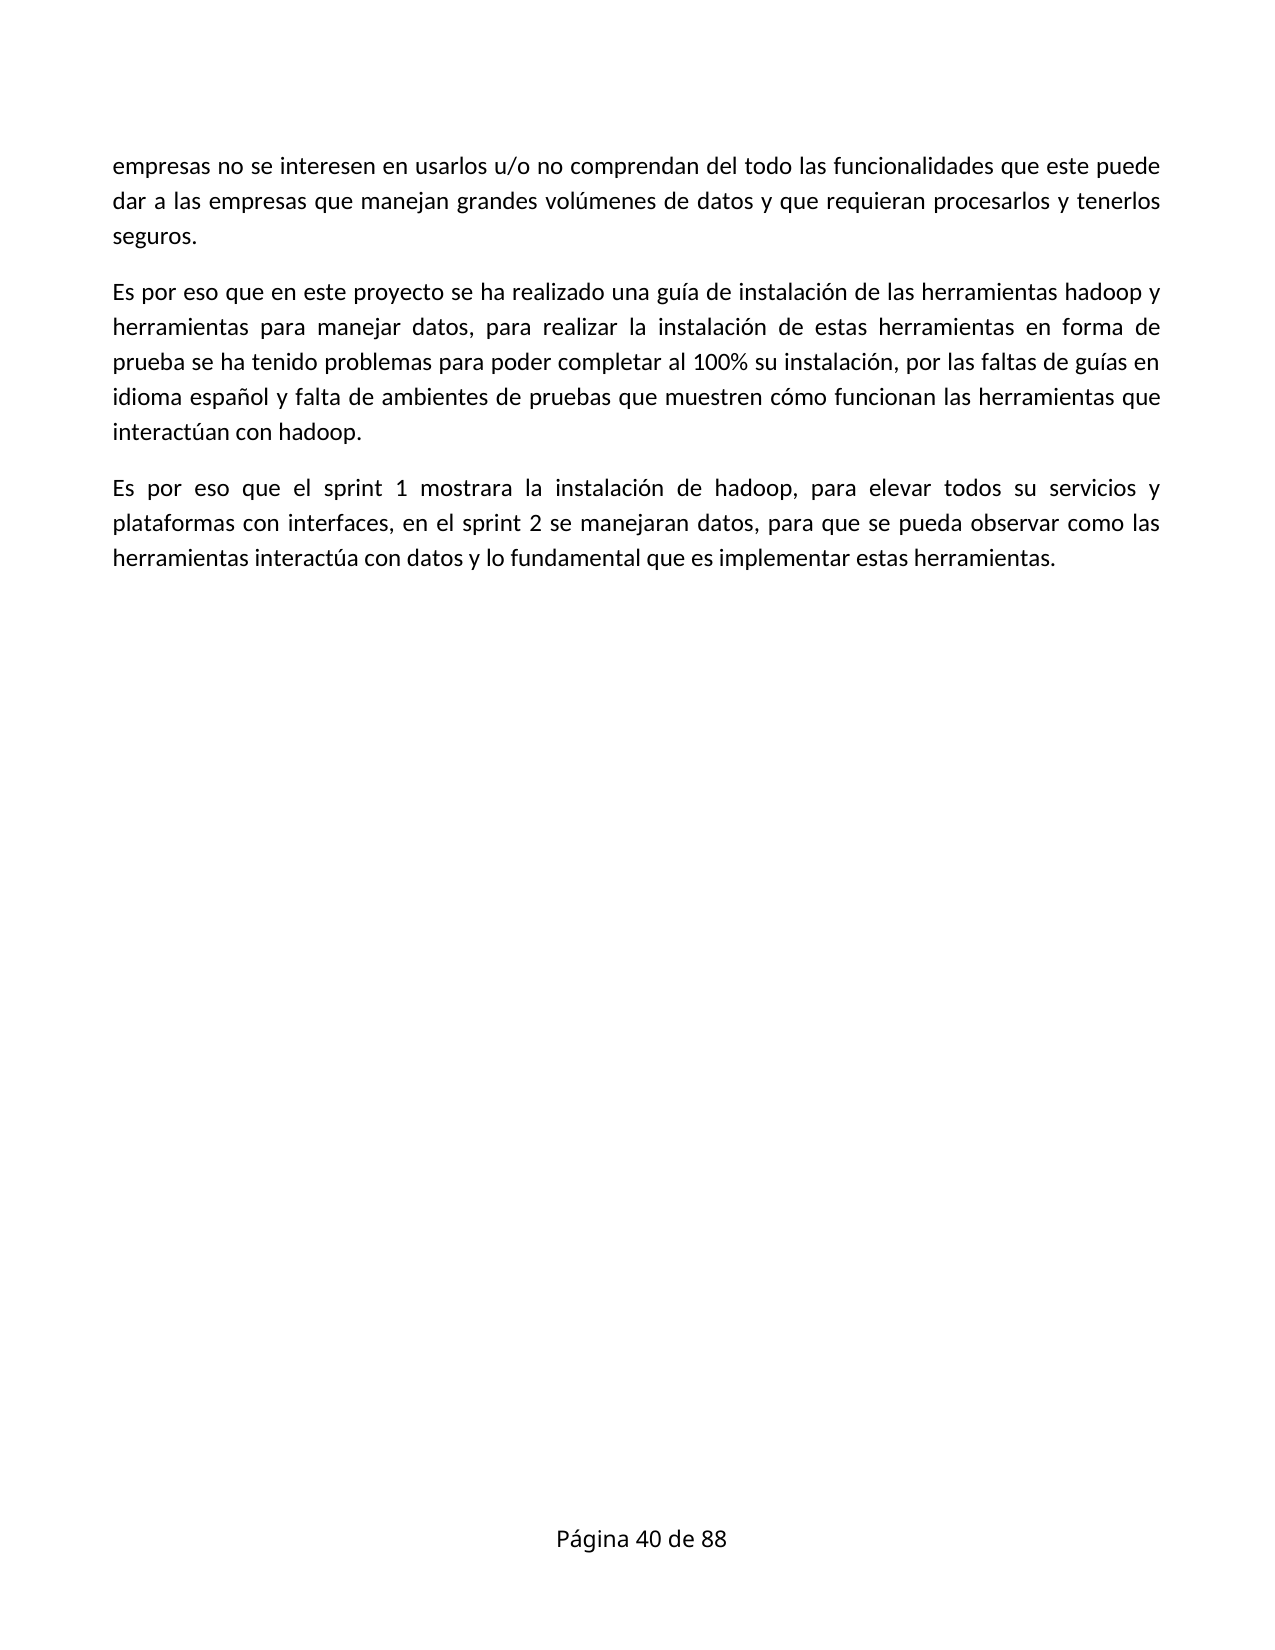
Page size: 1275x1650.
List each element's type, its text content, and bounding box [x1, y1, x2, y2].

text Es por eso que en este proyecto se ha realizado una guía de instalación de las herramientas hadoop y herramientas para manejar datos, para realizar la instalación de estas herramientas en forma de prueba se ha tenido problemas para poder completar al 100% su instalación, por las faltas de guías en idioma español y falta de ambientes de pruebas que muestren cómo funcionan las herramientas que interactúan con hadoop. [112, 276, 1162, 446]
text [112, 150, 1162, 251]
text Es por eso que el sprint 1 mostrara la instalación de hadoop, para elevar todos su servicios y plataformas con interfaces, en el sprint 2 se manejaran datos, para que se pueda observar como las herramientas interactúa con datos y lo fundamental que es implementar estas herramientas. [112, 472, 1162, 572]
